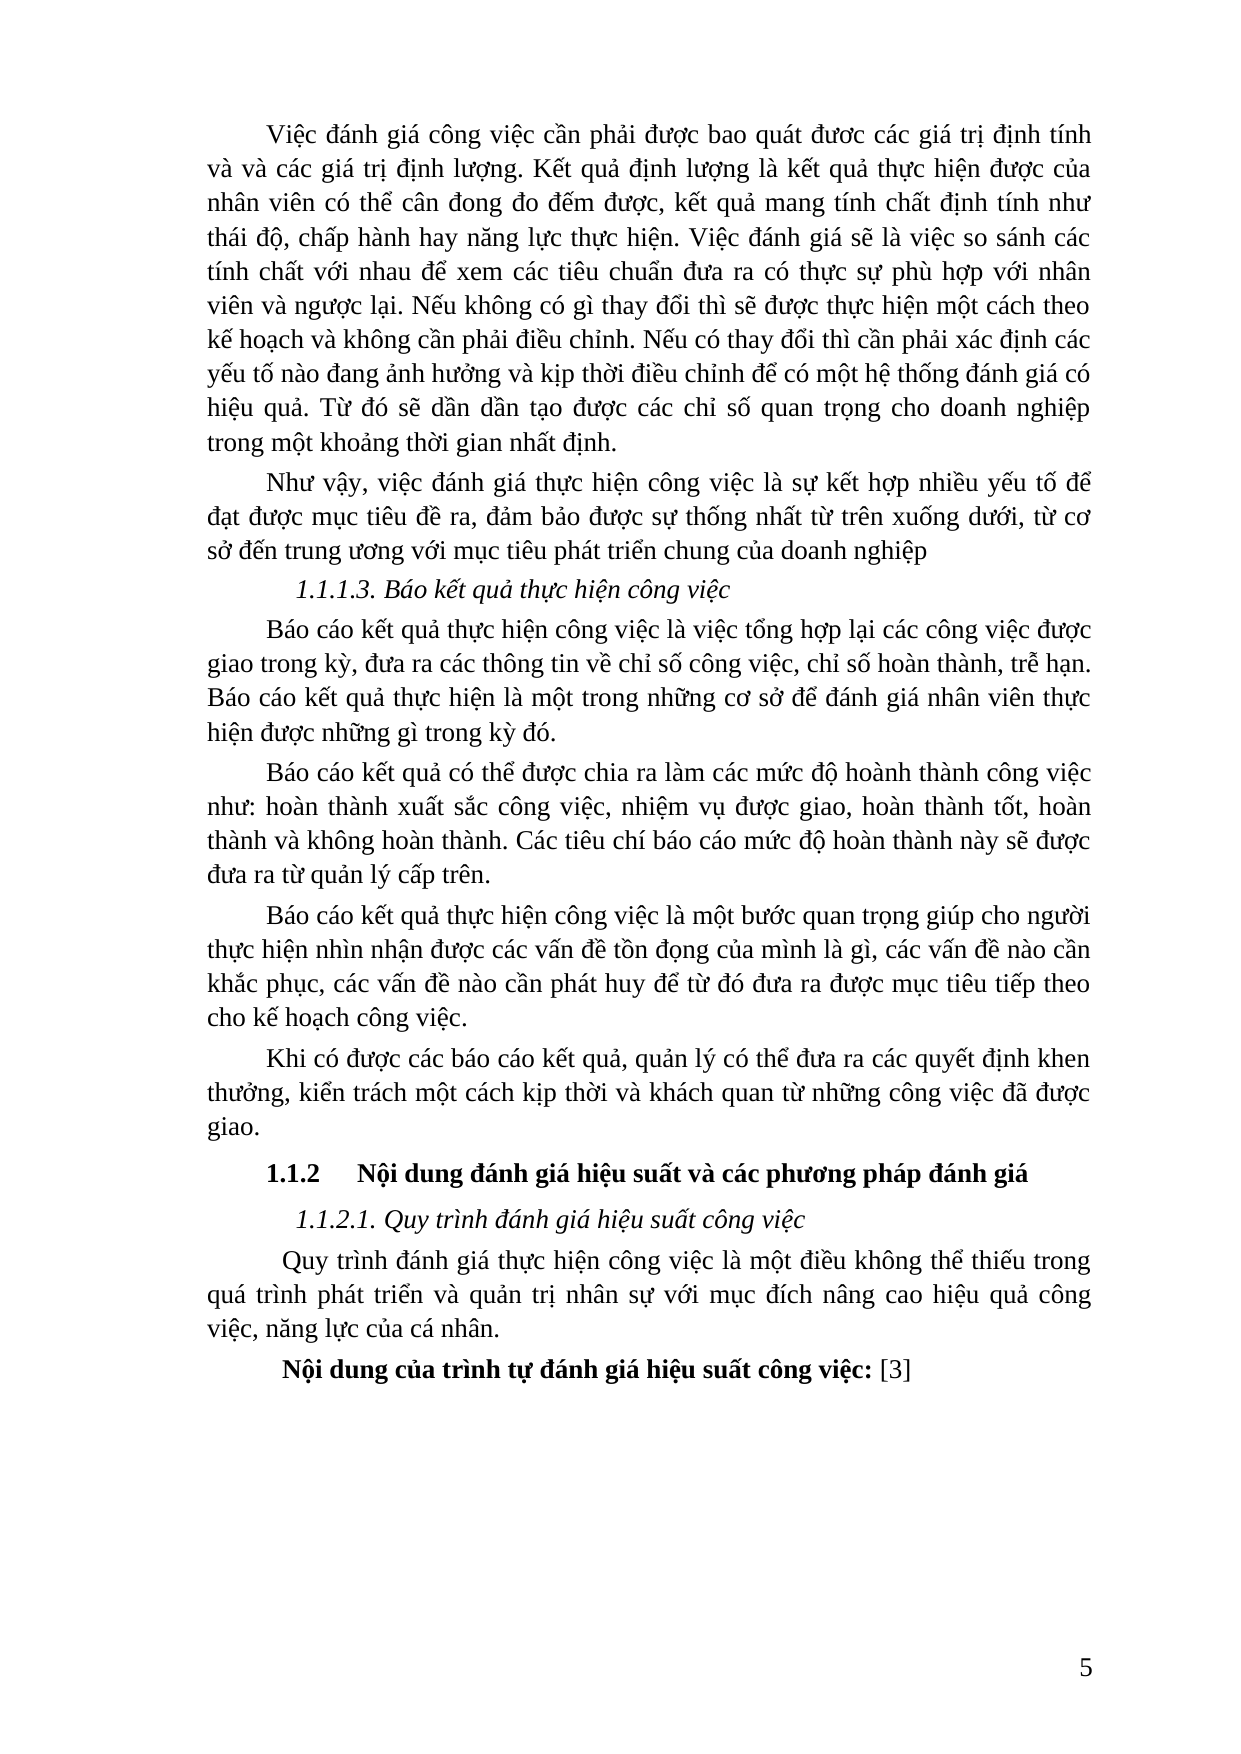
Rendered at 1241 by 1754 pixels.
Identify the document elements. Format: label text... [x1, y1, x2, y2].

text Nội dung của trình tự đánh giá hiệu suất công việc: [207, 1353, 1092, 1384]
text Báo cáo kết quả có thể được chia ra làm các mức độ hoành thành công việc như: hoàn thành xuất sắc công việc, nhiệm vụ được giao, hoàn thành tốt, hoàn thành và không hoàn thành. Các tiêu chí báo cáo mức độ hoàn thành này sẽ được đưa ra từ quản lý cấp trên. [207, 756, 1092, 890]
subtitle Báo kết quả thực hiện công việc [207, 573, 1092, 604]
text Việc đánh giá công việc cần phải được bao quát đươc các giá trị định tính và và các giá trị định lượng. Kết quả định lượng là kết quả thực hiện được của nhân viên có thể cân đong đo đếm được, kết quả mang tính chất định tính như thái độ, chấp hành hay năng lực thực hiện. Việc đánh giá sẽ là việc so sánh các tính chất với nhau để xem các tiêu chuẩn đưa ra có thực sự phù hợp với nhân viên và ngược lại. Nếu không có gì thay đổi thì sẽ được thực hiện một cách theo kế hoạch và không cần phải điều chỉnh. Nếu có thay đổi thì cần phải xác định các yếu tố nào đang ảnh hưởng và kịp thời điều chỉnh để có một hệ thống đánh giá có hiệu quả. Từ đó sẽ dần dần tạo được các chỉ số quan trọng cho doanh nghiệp trong một khoảng thời gian nhất định. [207, 118, 1092, 457]
text Báo cáo kết quả thực hiện công việc là một bước quan trọng giúp cho người thực hiện nhìn nhận được các vấn đề tồn đọng của mình là gì, các vấn đề nào cần khắc phục, các vấn đề nào cần phát huy để từ đó đưa ra được mục tiêu tiếp theo cho kế hoạch công việc. [207, 899, 1092, 1033]
text Khi có được các báo cáo kết quả, quản lý có thể đưa ra các quyết định khen thưởng, kiển trách một cách kịp thời và khách quan từ những công việc đã được giao. [207, 1042, 1092, 1141]
text Quy trình đánh giá thực hiện công việc là một điều không thể thiếu trong quá trình phát triển và quản trị nhân sự với mục đích nâng cao hiệu quả công việc, năng lực của cá nhân. [207, 1244, 1092, 1343]
subtitle Nội dung đánh giá hiệu suất và các phương pháp đánh giá [266, 1157, 1092, 1188]
text Báo cáo kết quả thực hiện công việc là việc tổng hợp lại các công việc được giao trong kỳ, đưa ra các thông tin về chỉ số công việc, chỉ số hoàn thành, trễ hạn. Báo cáo kết quả thực hiện là một trong những cơ sở để đánh giá nhân viên thực hiện được những gì trong kỳ đó. [207, 613, 1092, 747]
text Như vậy, việc đánh giá thực hiện công việc là sự kết hợp nhiều yếu tố để đạt được mục tiêu đề ra, đảm bảo được sự thống nhất từ trên xuống dưới, từ cơ sở đến trung ương với mục tiêu phát triển chung của doanh nghiệp [207, 466, 1092, 566]
subtitle Quy trình đánh giá hiệu suất công việc [207, 1203, 1092, 1235]
